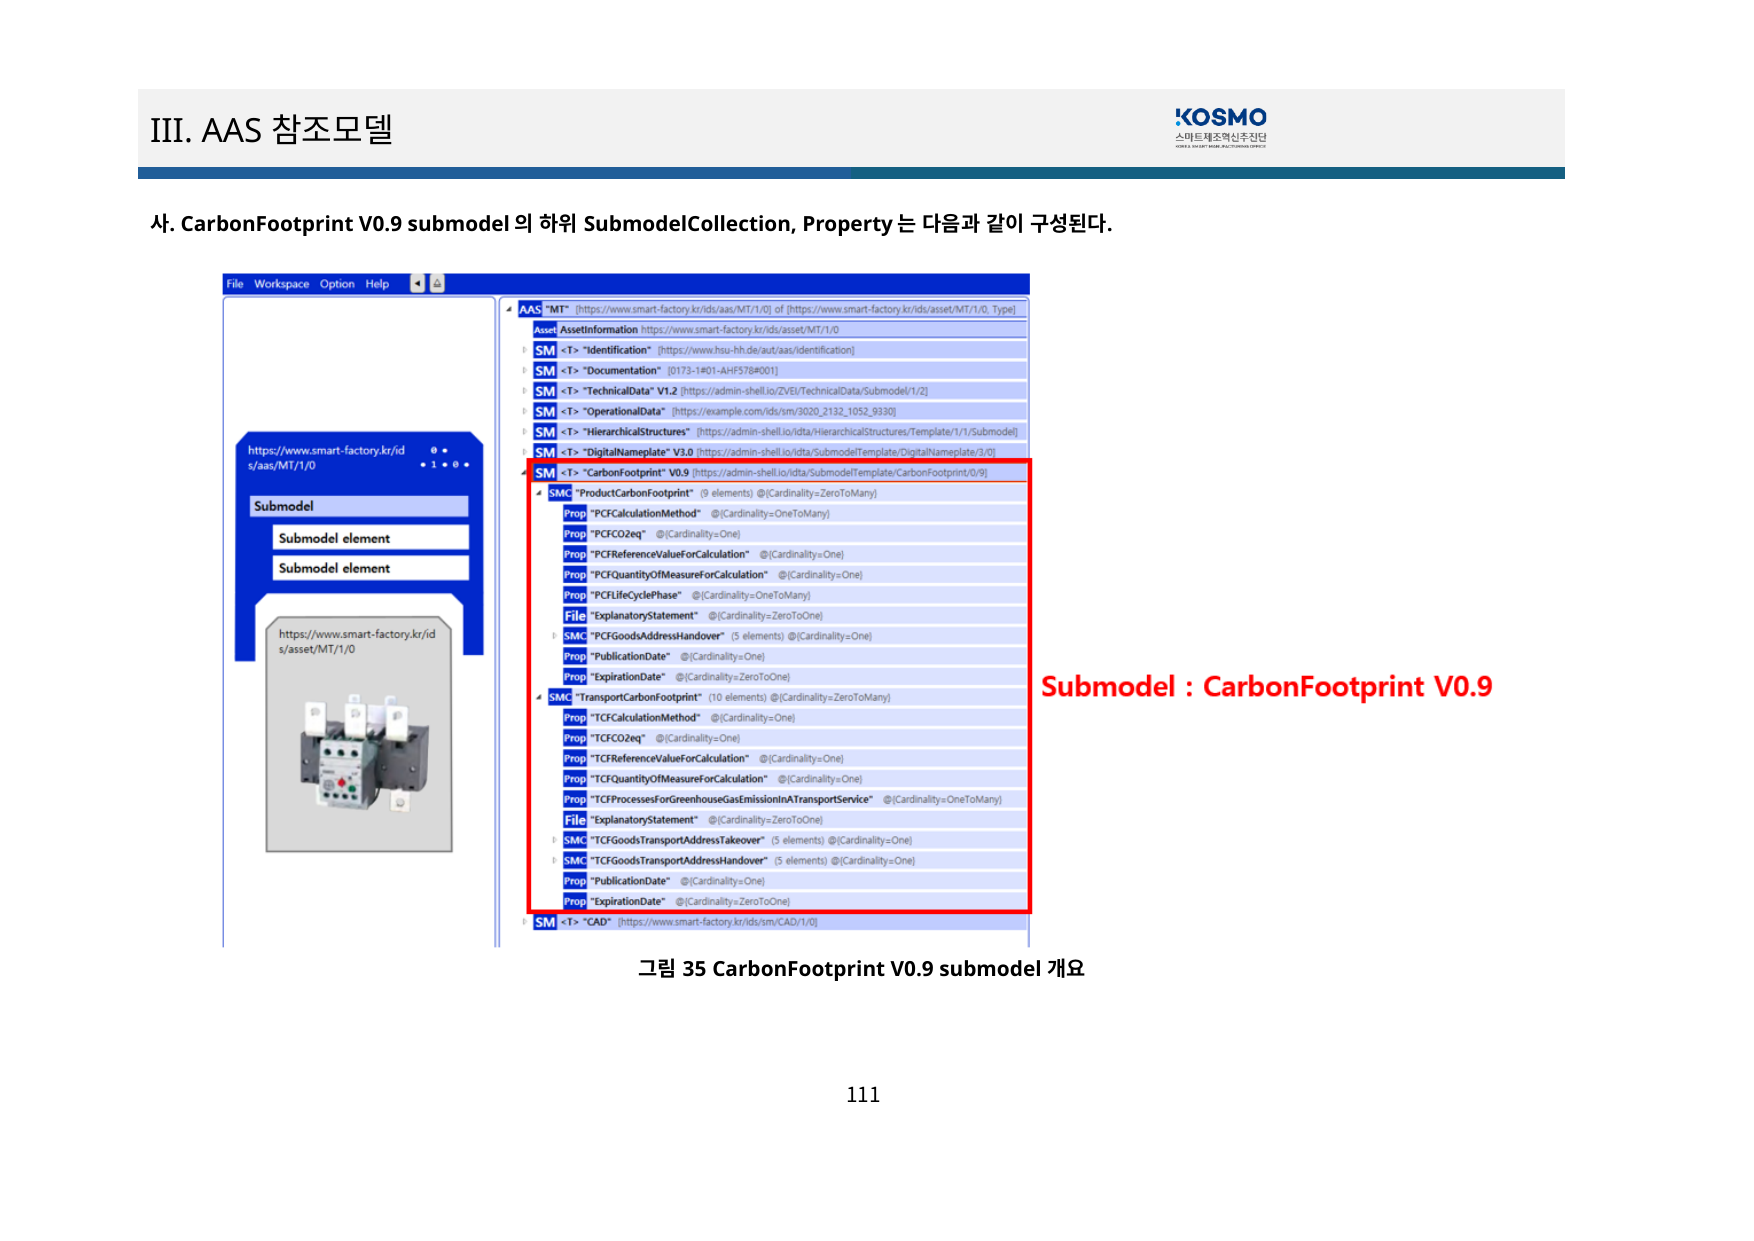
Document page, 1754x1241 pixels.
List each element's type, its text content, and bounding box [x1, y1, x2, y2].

picture [1175, 108, 1267, 148]
text 사. CarbonFootprint V0.9 submodel의 하위 SubmodelCollection, Property는 다음과 같이 구성된다. [150, 207, 1577, 238]
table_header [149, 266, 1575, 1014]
picture [217, 269, 1507, 952]
